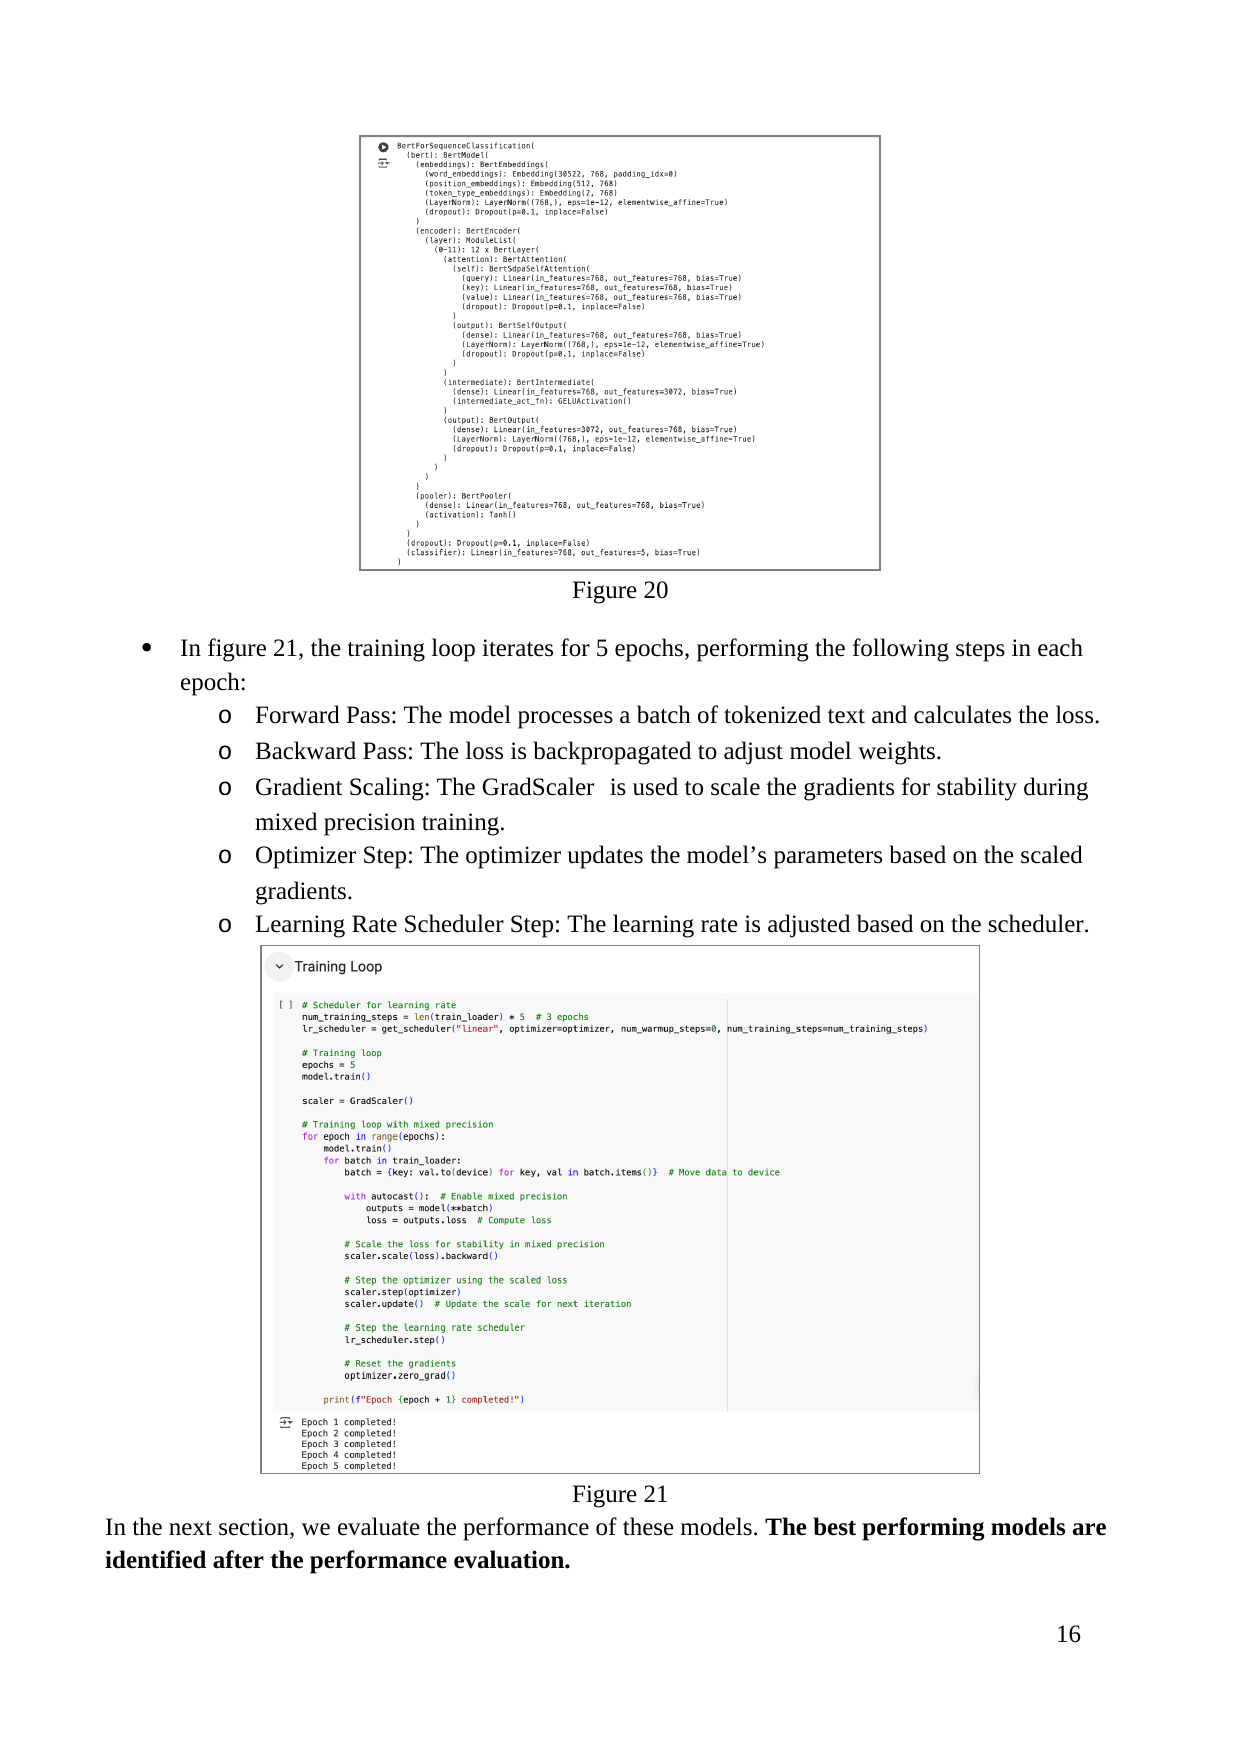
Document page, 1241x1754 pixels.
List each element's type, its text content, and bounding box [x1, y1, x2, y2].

text Figure 21 [105, 1479, 1135, 1507]
list Forward Pass: The model processes a batch of tokenized text and calculates the loss. [217, 700, 1135, 731]
text Figure 20 [105, 575, 1135, 604]
list Gradient Scaling: The GradScaler is used to scale the gradients for stability during mixed precision training. [217, 772, 1135, 836]
list Backward Pass: The loss is backpropagated to adjust model weights. [217, 736, 1135, 767]
list Optimizer Step: The optimizer updates the model’s parameters based on the scaled gradients. [217, 840, 1135, 904]
text In the next section, we evaluate the performance of these models. The best performing models are identified after the performance evaluation. [105, 1512, 1135, 1574]
list Learning Rate Scheduler Step: The learning rate is adjusted based on the scheduler. [217, 909, 1135, 940]
list In figure 21, the training loop iterates for 5 epochs, performing the following steps in each epoch: [142, 633, 1135, 696]
